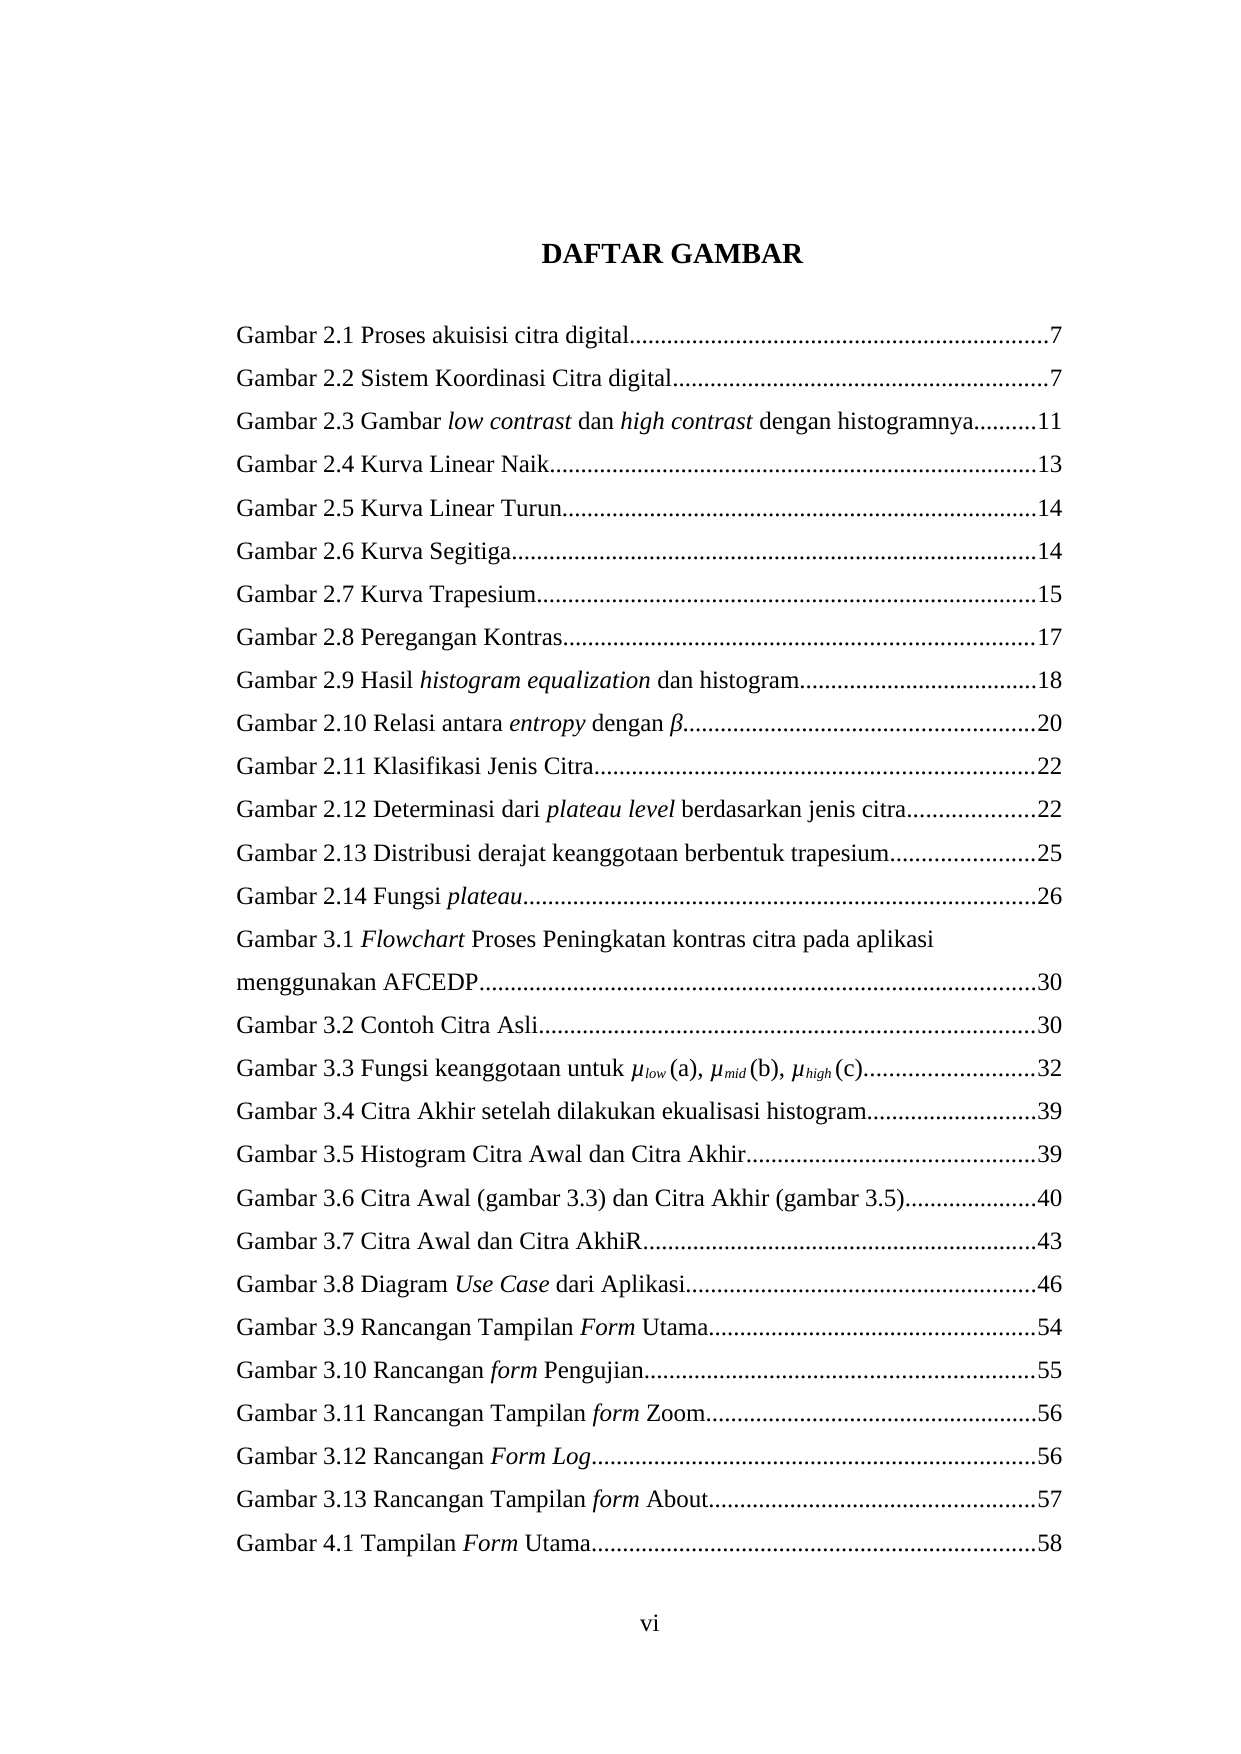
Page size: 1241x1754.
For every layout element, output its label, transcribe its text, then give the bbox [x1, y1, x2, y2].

text Gambar 2.8 Peregangan Kontras 17 [236, 622, 1063, 651]
subtitle Daftar Gambar [281, 236, 1063, 270]
text Gambar 3.1 Flowchart Proses Peningkatan kontras citra pada aplikasi menggunakan AFCEDP 30 [236, 924, 1063, 996]
text Gambar 3.12 Rancangan Form Log 56 [236, 1441, 1063, 1470]
text Gambar 3.11 Rancangan Tampilan form Zoom. 56 [236, 1398, 1063, 1427]
text Gambar 2.3 Gambar low contrast dan high contrast dengan histogramnya. 11 [236, 406, 1063, 435]
text Gambar 3.9 Rancangan Tampilan Form Utama 54 [236, 1312, 1063, 1341]
text Gambar 4.1 Tampilan Form Utama 58 [236, 1528, 1063, 1556]
text Gambar 3.7 Citra Awal dan Citra AkhiR 43 [236, 1226, 1063, 1254]
text Gambar 3.10 Rancangan form Pengujian. 55 [236, 1355, 1063, 1384]
text Gambar 3.2 Contoh Citra Asli 30 [236, 1010, 1063, 1039]
text Gambar 2.12 Determinasi dari plateau level berdasarkan jenis citra 22 [236, 794, 1063, 823]
text Gambar 3.13 Rancangan Tampilan form About 57 [236, 1484, 1063, 1513]
text Gambar 2.7 Kurva Trapesium 15 [236, 579, 1063, 608]
text Gambar 3.8 Diagram Use Case dari Aplikasi 46 [236, 1269, 1063, 1298]
text Gambar 2.13 Distribusi derajat keanggotaan berbentuk trapesium 25 [236, 838, 1063, 866]
text Gambar 2.9 Hasil histogram equalization dan histogram 18 [236, 665, 1063, 694]
text Gambar 3.3 Fungsi keanggotaan untuk µlow (a), µmid (b), µhigh (c) 32 [236, 1053, 1063, 1082]
text Gambar 2.11 Klasifikasi Jenis Citra 22 [236, 751, 1063, 780]
text Gambar 2.5 Kurva Linear Turun 14 [236, 493, 1063, 521]
text Gambar 3.5 Histogram Citra Awal dan Citra Akhir 39 [236, 1139, 1063, 1168]
text Gambar 3.4 Citra Akhir setelah dilakukan ekualisasi histogram 39 [236, 1096, 1063, 1125]
text Gambar 3.6 Citra Awal (gambar 3.3) dan Citra Akhir (gambar 3.5) 40 [236, 1183, 1063, 1211]
text Gambar 2.10 Relasi antara entropy dengan β 20 [236, 708, 1063, 737]
text Gambar 2.2 Sistem Koordinasi Citra digital 7 [236, 363, 1063, 392]
text Gambar 2.14 Fungsi plateau 26 [236, 881, 1063, 909]
text Gambar 2.1 Proses akuisisi citra digital 7 [236, 320, 1063, 349]
text Gambar 2.6 Kurva Segitiga 14 [236, 536, 1063, 564]
text Gambar 2.4 Kurva Linear Naik 13 [236, 449, 1063, 478]
